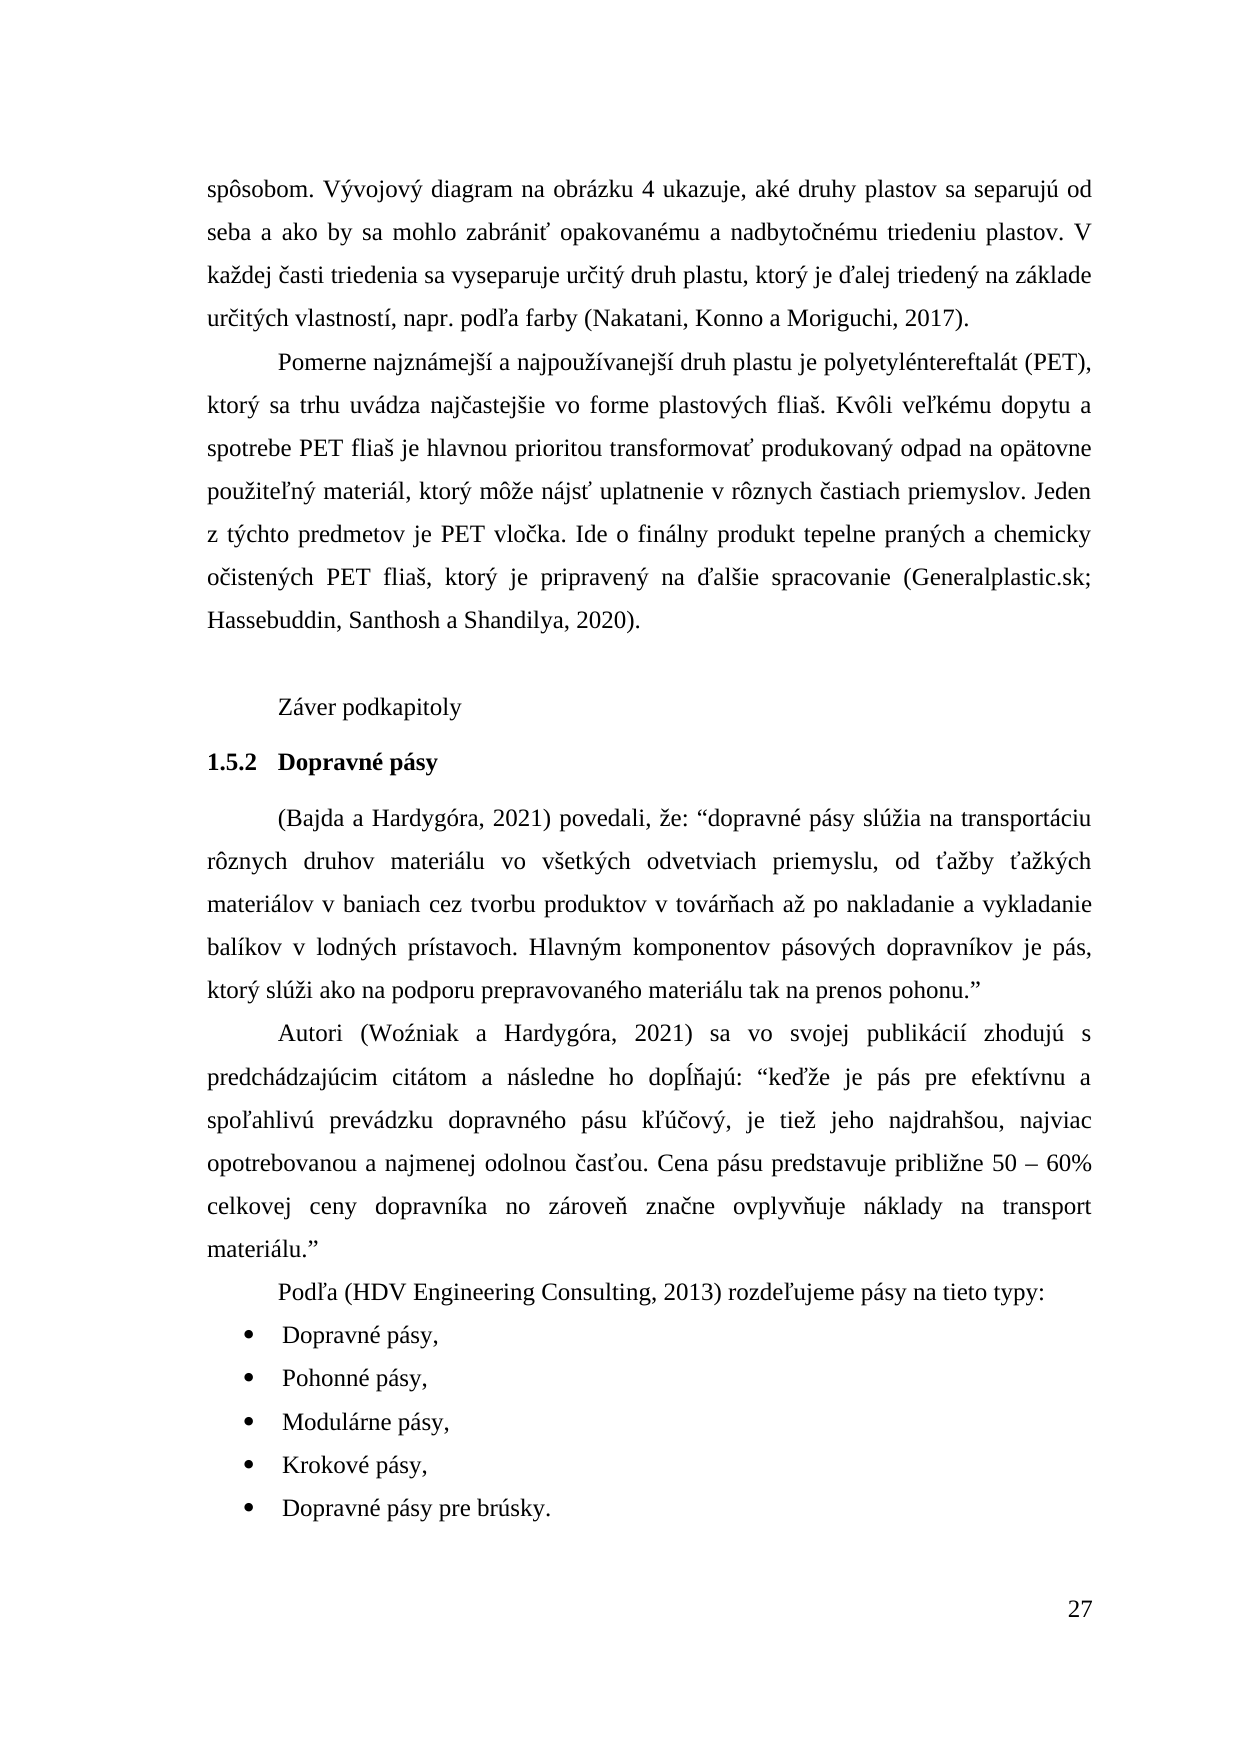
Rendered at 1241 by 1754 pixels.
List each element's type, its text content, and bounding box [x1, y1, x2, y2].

text Autori (Woźniak a Hardygóra, 2021) sa vo svojej publikácií zhodujú s predchádzajúcim citátom a následne ho dopĺňajú: “keďže je pás pre efektívnu a spoľahlivú prevádzku dopravného pásu kľúčový, je tiež jeho najdrahšou, najviac opotrebovanou a najmenej odolnou časťou. Cena pásu predstavuje približne 50 – 60% celkovej ceny dopravníka no zároveň značne ovplyvňuje náklady na transport materiálu.” [207, 1018, 1092, 1263]
list Pohonné pásy, [244, 1363, 1092, 1392]
list Dopravné pásy, [244, 1320, 1092, 1349]
list Modulárne pásy, [244, 1407, 1092, 1435]
text (Bajda a Hardygóra, 2021) povedali, že: “dopravné pásy slúžia na transportáciu rôznych druhov materiálu vo všetkých odvetviach priemyslu, od ťažby ťažkých materiálov v baniach cez tvorbu produktov v továrňach až po nakladanie a vykladanie balíkov v lodných prístavoch. Hlavným komponentov pásových dopravníkov je pás, ktorý slúži ako na podporu prepravovaného materiálu tak na prenos pohonu.” [207, 803, 1092, 1004]
text Záver podkapitoly [207, 692, 1092, 720]
text Pomerne najznámejší a najpoužívanejší druh plastu je polyetyléntereftalát (PET), ktorý sa trhu uvádza najčastejšie vo forme plastových fliaš. Kvôli veľkému dopytu a spotrebe PET fliaš je hlavnou prioritou transformovať produkovaný odpad na opätovne použiteľný materiál, ktorý môže nájsť uplatnenie v rôznych častiach priemyslov. Jeden z týchto predmetov je PET vločka. Ide o finálny produkt tepelne praných a chemicky očistených PET fliaš, ktorý je pripravený na ďalšie spracovanie (Generalplastic.sk; Hassebuddin, Santhosh a Shandilya, 2020). [207, 347, 1092, 634]
list Krokové pásy, [244, 1450, 1092, 1478]
subtitle 1.5.2 Dopravné pásy [207, 747, 1092, 776]
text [207, 174, 1092, 332]
text Podľa (HDV Engineering Consulting, 2013) rozdeľujeme pásy na tieto typy: [207, 1277, 1092, 1306]
list Dopravné pásy pre brúsky. [244, 1493, 1092, 1522]
